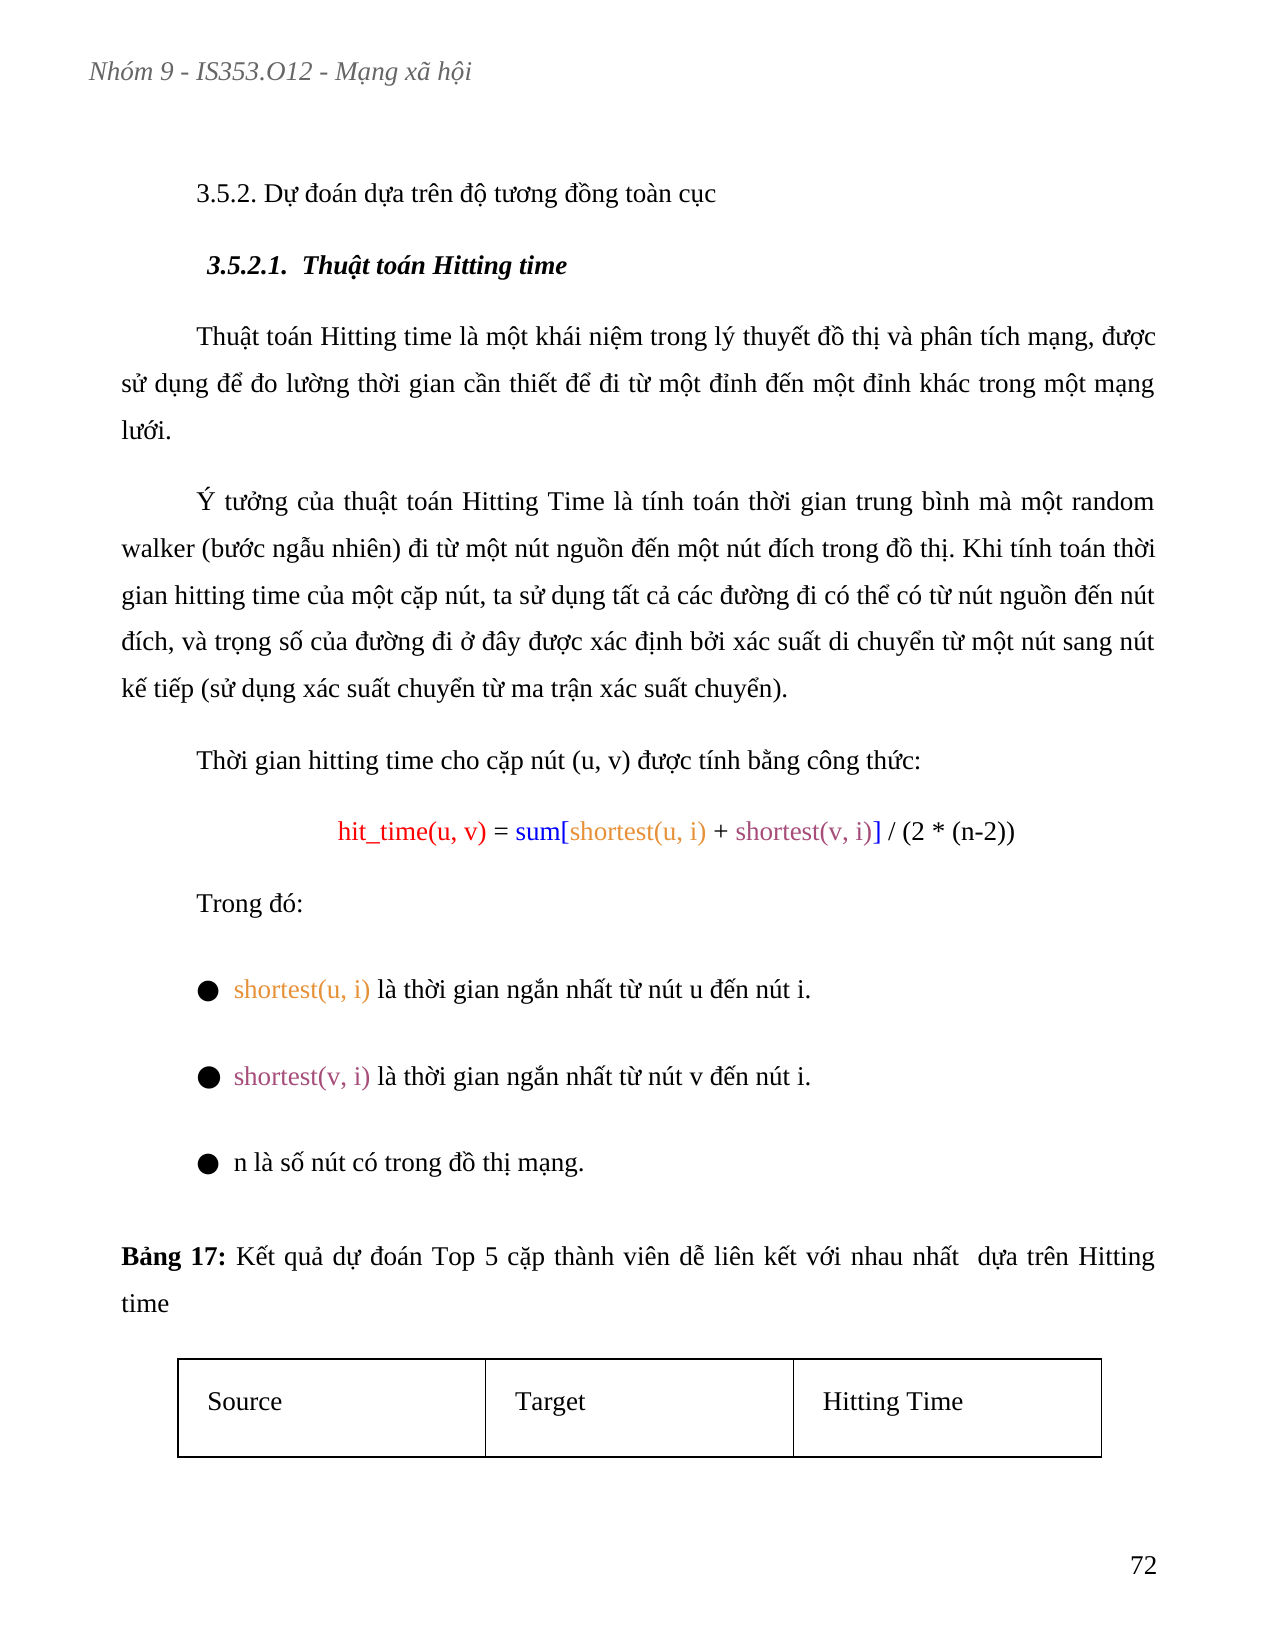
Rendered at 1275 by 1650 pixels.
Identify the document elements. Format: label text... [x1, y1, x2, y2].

text hit_time(u, v) = sum[shortest(u, i) + shortest(v, i)] / (2 * (n-2)) [121, 816, 1157, 847]
subtitle 3.5.2. Dự đoán dựa trên độ tương đồng toàn cục [196, 177, 1157, 208]
text Thời gian hitting time cho cặp nút (u, v) được tính bằng công thức: [121, 744, 1157, 775]
subtitle 3.5.2.1. Thuật toán Hitting time [207, 249, 1157, 280]
table_header Hitting Time [794, 1360, 1101, 1456]
table_header Target [486, 1360, 793, 1456]
text Ý tưởng của thuật toán Hitting Time là tính toán thời gian trung bình mà một random walker (bước ngẫu nhiên) đi từ một nút nguồn đến một nút đích trong đồ thị. Khi tính toán thời gian hitting time của một cặp nút, ta sử dụng tất cả các đường đi có thể có từ nút nguồn đến nút đích, và trọng số của đường đi ở đây được xác định bởi xác suất di chuyển từ một nút sang nút kế tiếp (sử dụng xác suất chuyển từ ma trận xác suất chuyển). [121, 486, 1157, 703]
text Bảng 17: Kết quả dự đoán Top 5 cặp thành viên dễ liên kết với nhau nhất dựa trên Hitting time [121, 1240, 1157, 1318]
text Trong đó: [121, 887, 1157, 918]
list shortest(v, i) là thời gian ngắn nhất từ nút v đến nút i. [196, 1042, 1157, 1102]
text Thuật toán Hitting time là một khái niệm trong lý thuyết đồ thị và phân tích mạng, được sử dụng để đo lường thời gian cần thiết để đi từ một đỉnh đến một đỉnh khác trong một mạng lưới. [121, 321, 1157, 445]
list n là số nút có trong đồ thị mạng. [196, 1132, 1157, 1187]
list shortest(u, i) là thời gian ngắn nhất từ nút u đến nút i. [196, 959, 1157, 1014]
table_header Source [179, 1360, 485, 1456]
